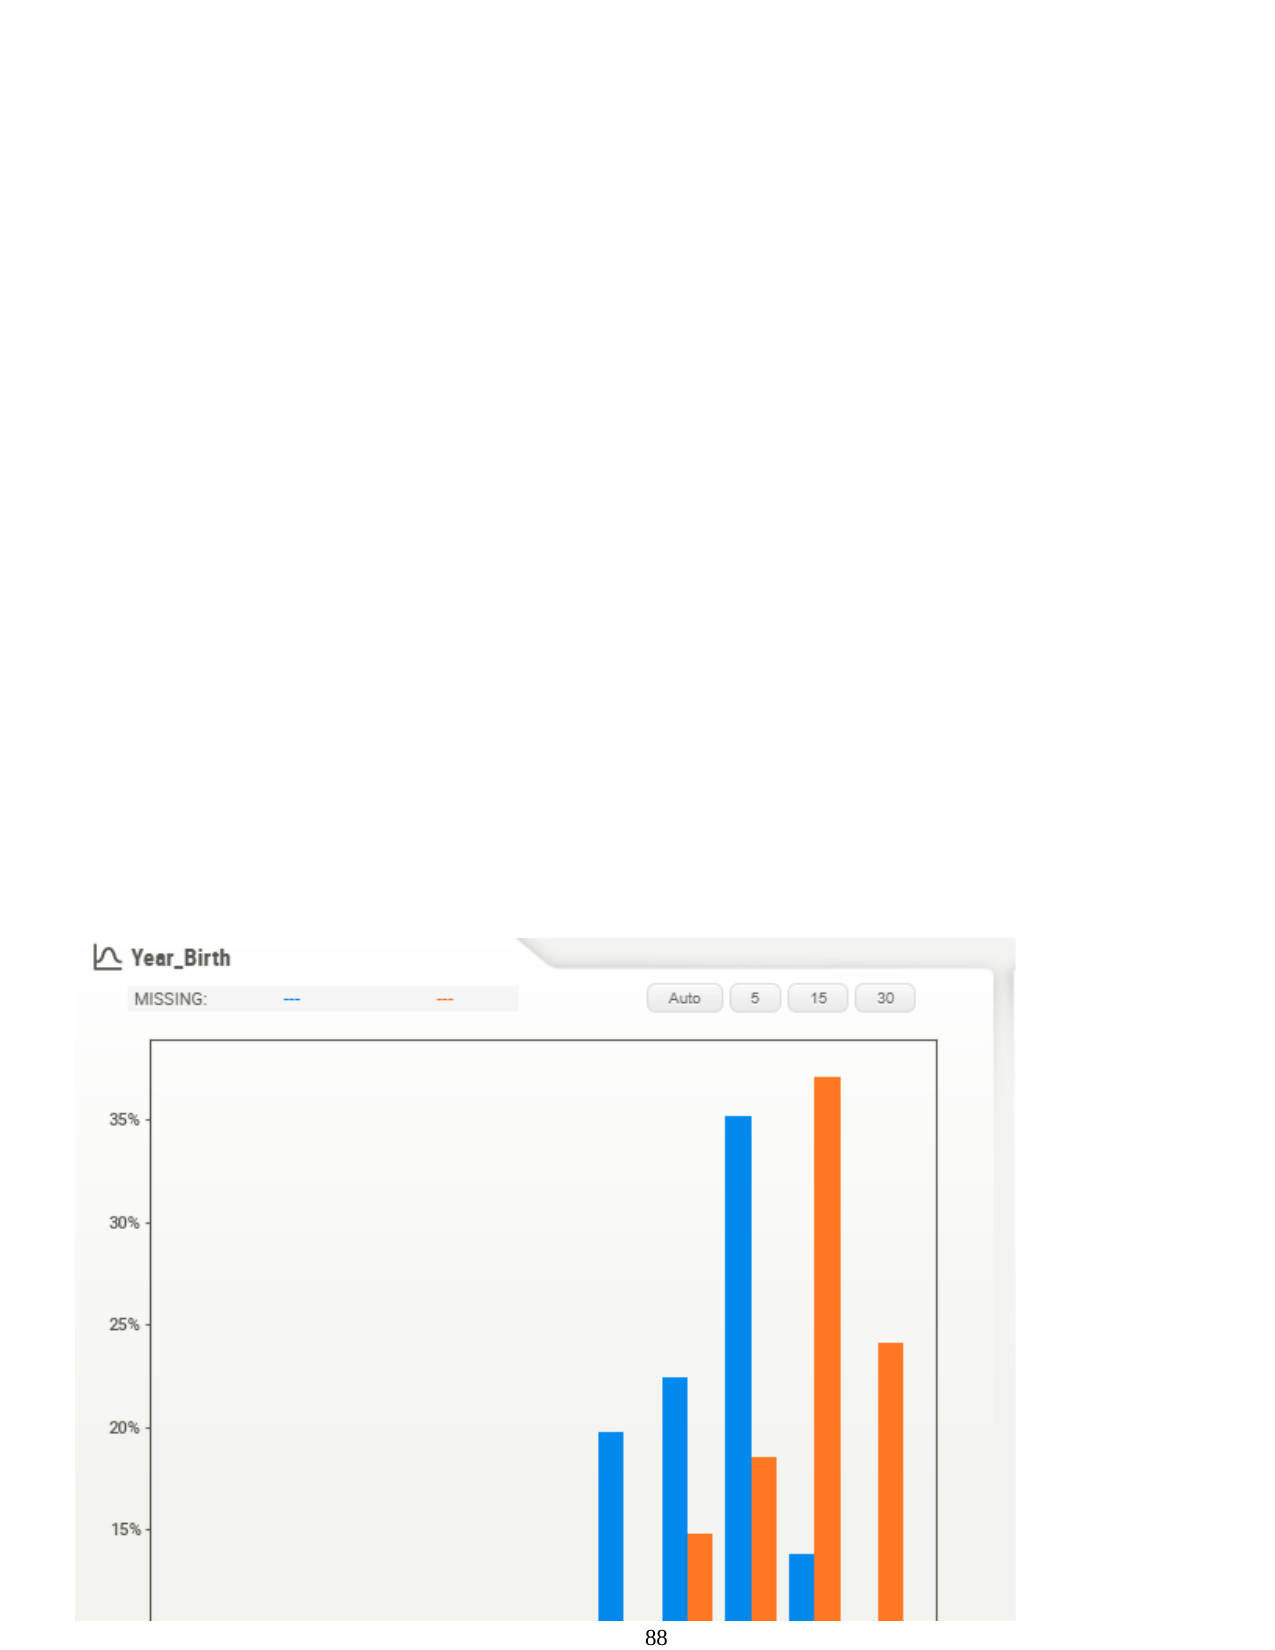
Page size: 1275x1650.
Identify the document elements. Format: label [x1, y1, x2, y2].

picture [75, 938, 1016, 1621]
